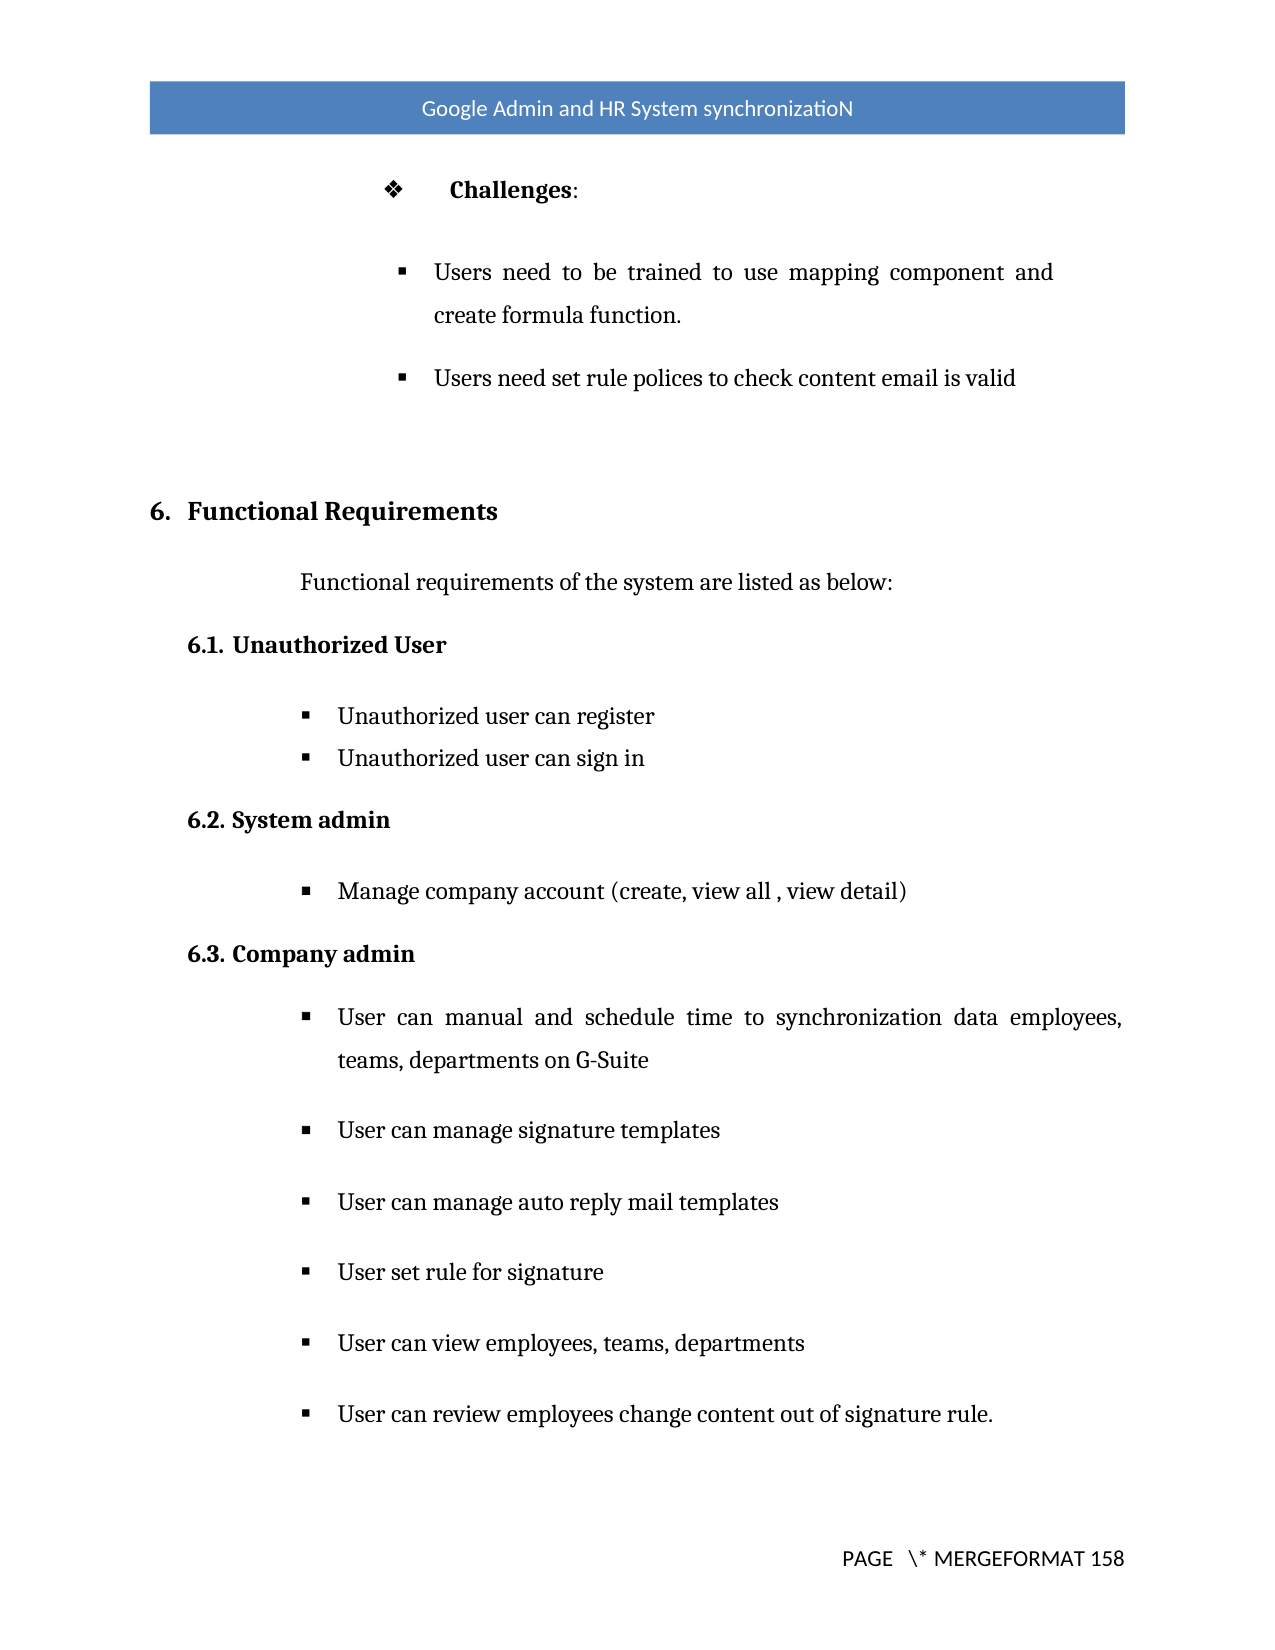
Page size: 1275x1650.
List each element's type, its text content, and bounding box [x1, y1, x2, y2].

subtitle Functional Requirements [150, 493, 1125, 530]
subtitle Unauthorized User [187, 627, 1125, 664]
subtitle Company admin [187, 935, 1125, 973]
subtitle System admin [187, 802, 1125, 839]
list User can manage signature templates [300, 1112, 1123, 1149]
list Unauthorized user can sign in [300, 739, 1125, 777]
list Unauthorized user can register [300, 697, 1125, 735]
list Users need to be trained to use mapping component and create formula function. [396, 253, 1055, 334]
list Challenges: [382, 150, 1055, 225]
list User can manage auto reply mail templates [300, 1183, 1123, 1221]
list Users need set rule polices to check content email is valid [396, 359, 1055, 397]
list Manage company account (create, view all , view detail) [300, 873, 1123, 910]
list User can review employees change content out of signature rule. [300, 1396, 1123, 1433]
list User can manual and schedule time to synchronization data employees, teams, departments on G-Suite [300, 998, 1123, 1079]
text Functional requirements of the system are listed as below: [269, 564, 1123, 601]
list User can view employees, teams, departments [300, 1325, 1123, 1362]
list User set rule for signature [300, 1254, 1123, 1291]
